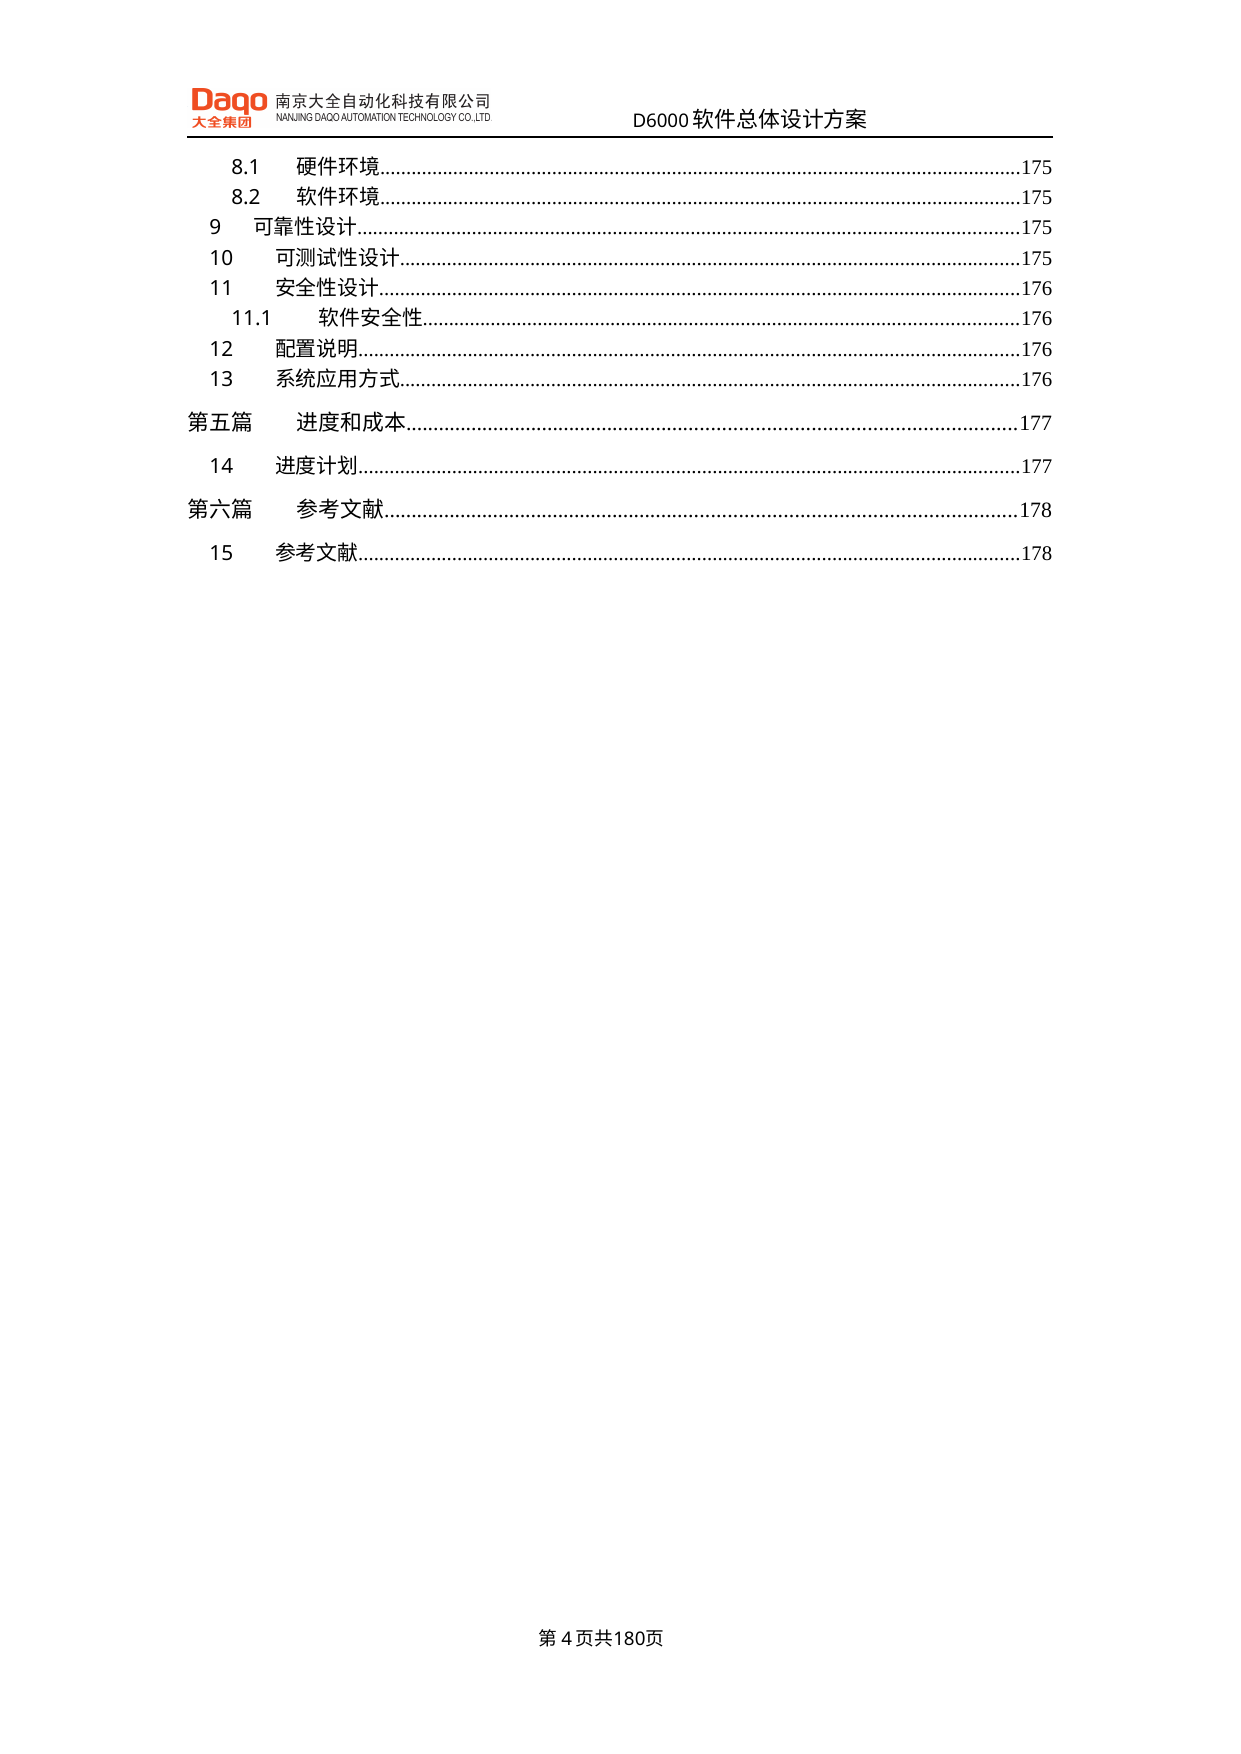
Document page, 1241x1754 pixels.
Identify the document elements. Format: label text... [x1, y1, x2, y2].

text 14 进度计划 177 [209, 449, 1053, 479]
text 8.2 软件环境 175 [187, 180, 1053, 211]
text 第六篇 参考文献 178 [187, 492, 1053, 524]
text 11 安全性设计 176 [209, 271, 1053, 302]
text 11.1 软件安全性 176 [187, 302, 1053, 332]
text 第五篇 进度和成本 177 [187, 405, 1053, 437]
text 15 参考文献 178 [209, 536, 1053, 566]
text 12 配置说明 176 [209, 332, 1053, 362]
text 9 可靠性设计 175 [209, 211, 1053, 241]
text 13 系统应用方式 176 [209, 362, 1053, 392]
text 8.1 硬件环境 175 [187, 150, 1053, 180]
text 10 可测试性设计 175 [209, 241, 1053, 271]
picture [187, 88, 492, 128]
